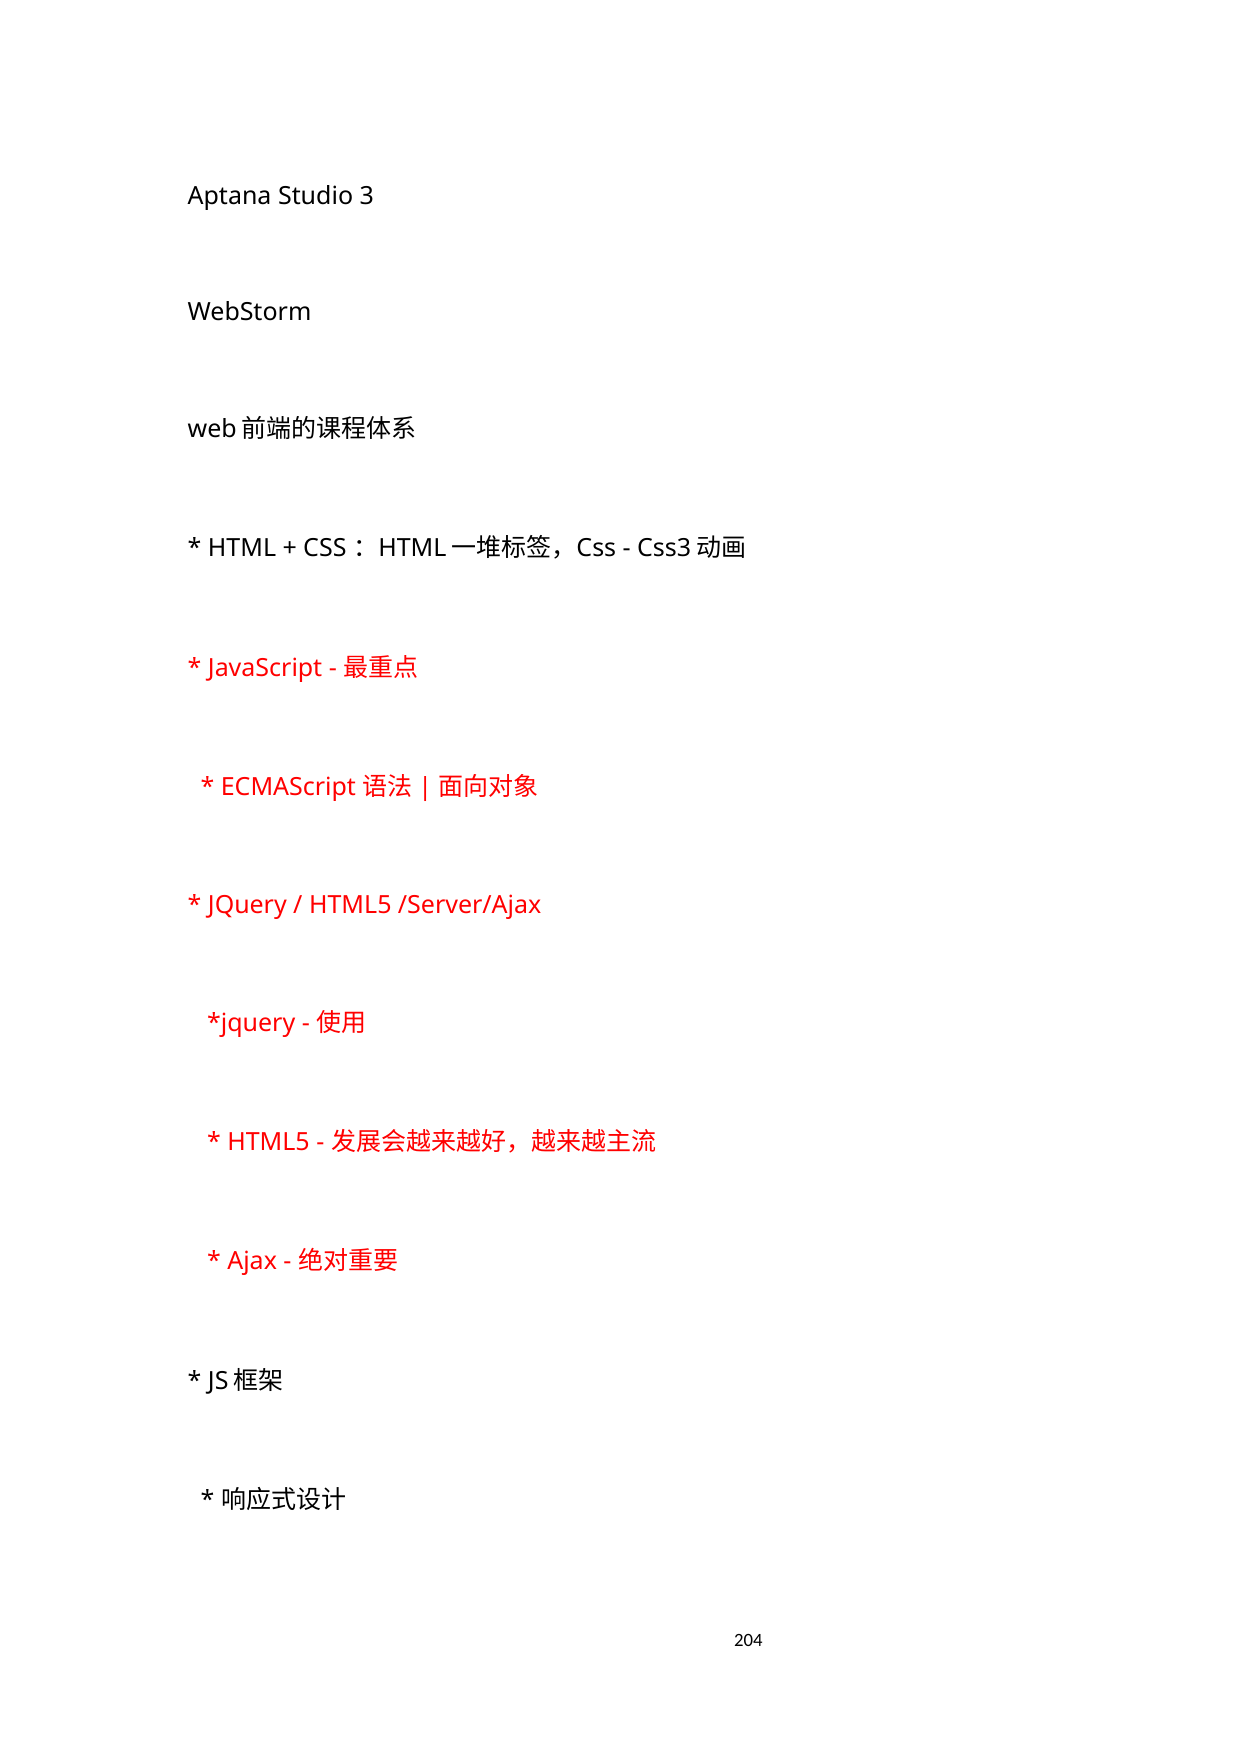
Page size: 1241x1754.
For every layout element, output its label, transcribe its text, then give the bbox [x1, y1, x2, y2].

text * JS框架 [187, 1346, 1053, 1411]
text * JavaScript - 最重点 [187, 633, 1053, 698]
text web前端的课程体系 [187, 394, 1053, 459]
text * JQuery / HTML5 /Server/Ajax [187, 872, 1053, 937]
text *jquery - 使用 [187, 988, 1053, 1053]
text * Ajax - 绝对重要 [187, 1226, 1053, 1291]
text WebStorm [187, 278, 1053, 343]
text * 响应式设计 [187, 1465, 1053, 1530]
text * HTML + CSS ：HTML一堆标签，Css - Css3动画 [187, 513, 1053, 578]
text * ECMAScript 语法 | 面向对象 [187, 752, 1053, 817]
text Aptana Studio 3 [187, 162, 1053, 227]
text * HTML5 - 发展会越来越好，越来越主流 [187, 1107, 1053, 1172]
